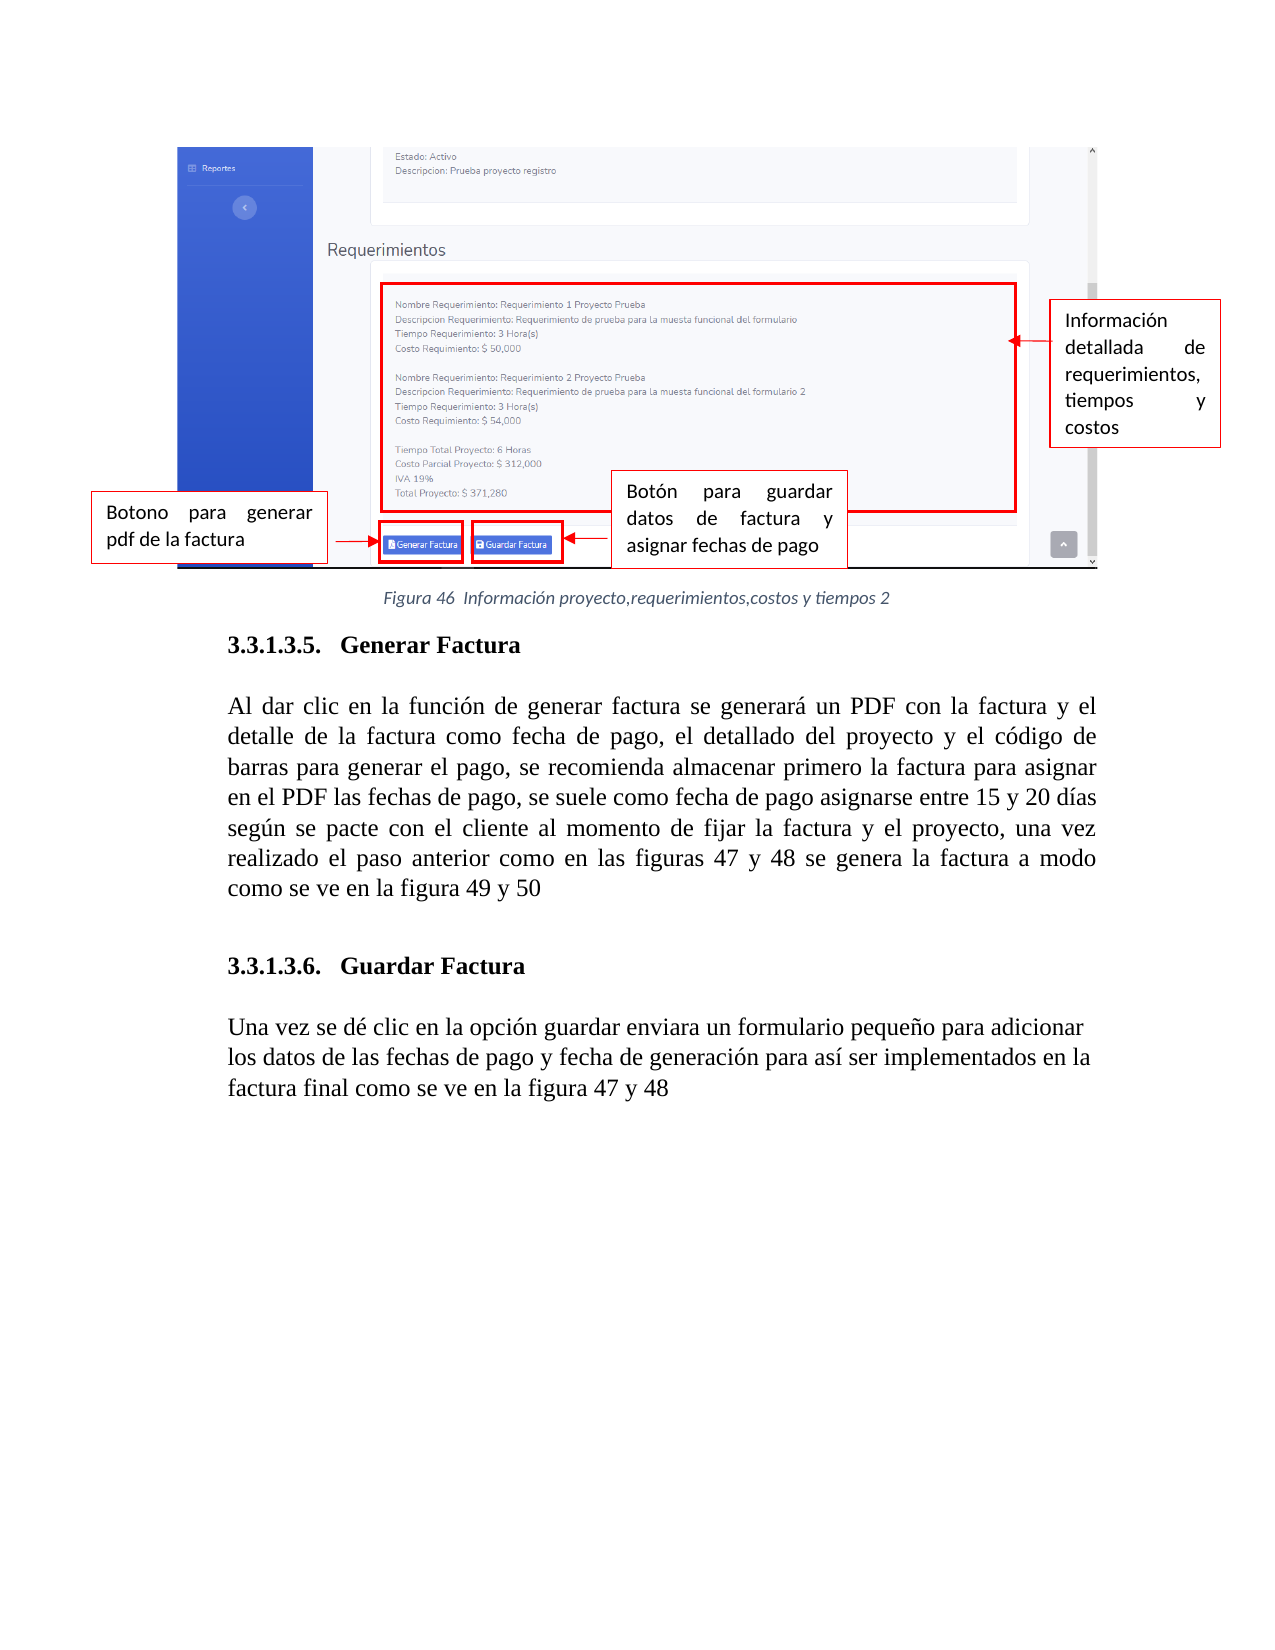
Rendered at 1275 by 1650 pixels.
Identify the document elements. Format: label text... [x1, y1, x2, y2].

subtitle Guardar Factura [227, 951, 1098, 980]
picture [383, 285, 1014, 510]
picture [848, 342, 1098, 569]
picture [177, 147, 1098, 569]
list Al dar clic en la función de generar factura se generará un PDF con la factura y el detalle de la factura como fecha de pago, el detallado del proyecto y el código de barras para generar el pago, se recomienda almacenar primero la factura para asignar en el PDF las fechas de pago, se suele como fecha de pago asignarse entre 15 y 20 días según se pacte con el cliente al momento de fijar la factura y el proyecto, una vez realizado el paso anterior como en las figuras 47 y 48 se genera la factura a modo como se ve en la figura 49 y 50 [227, 691, 1098, 902]
list Una vez se dé clic en la opción guardar enviara un formulario pequeño para adicionar los datos de las fechas de pago y fecha de generación para así ser implementados en la factura final como se ve en la figura 47 y 48 [227, 1012, 1098, 1101]
text Figura 46 Información proyecto,requerimientos,costos y tiempos 2 [177, 586, 1098, 609]
subtitle Generar Factura [227, 630, 1098, 659]
